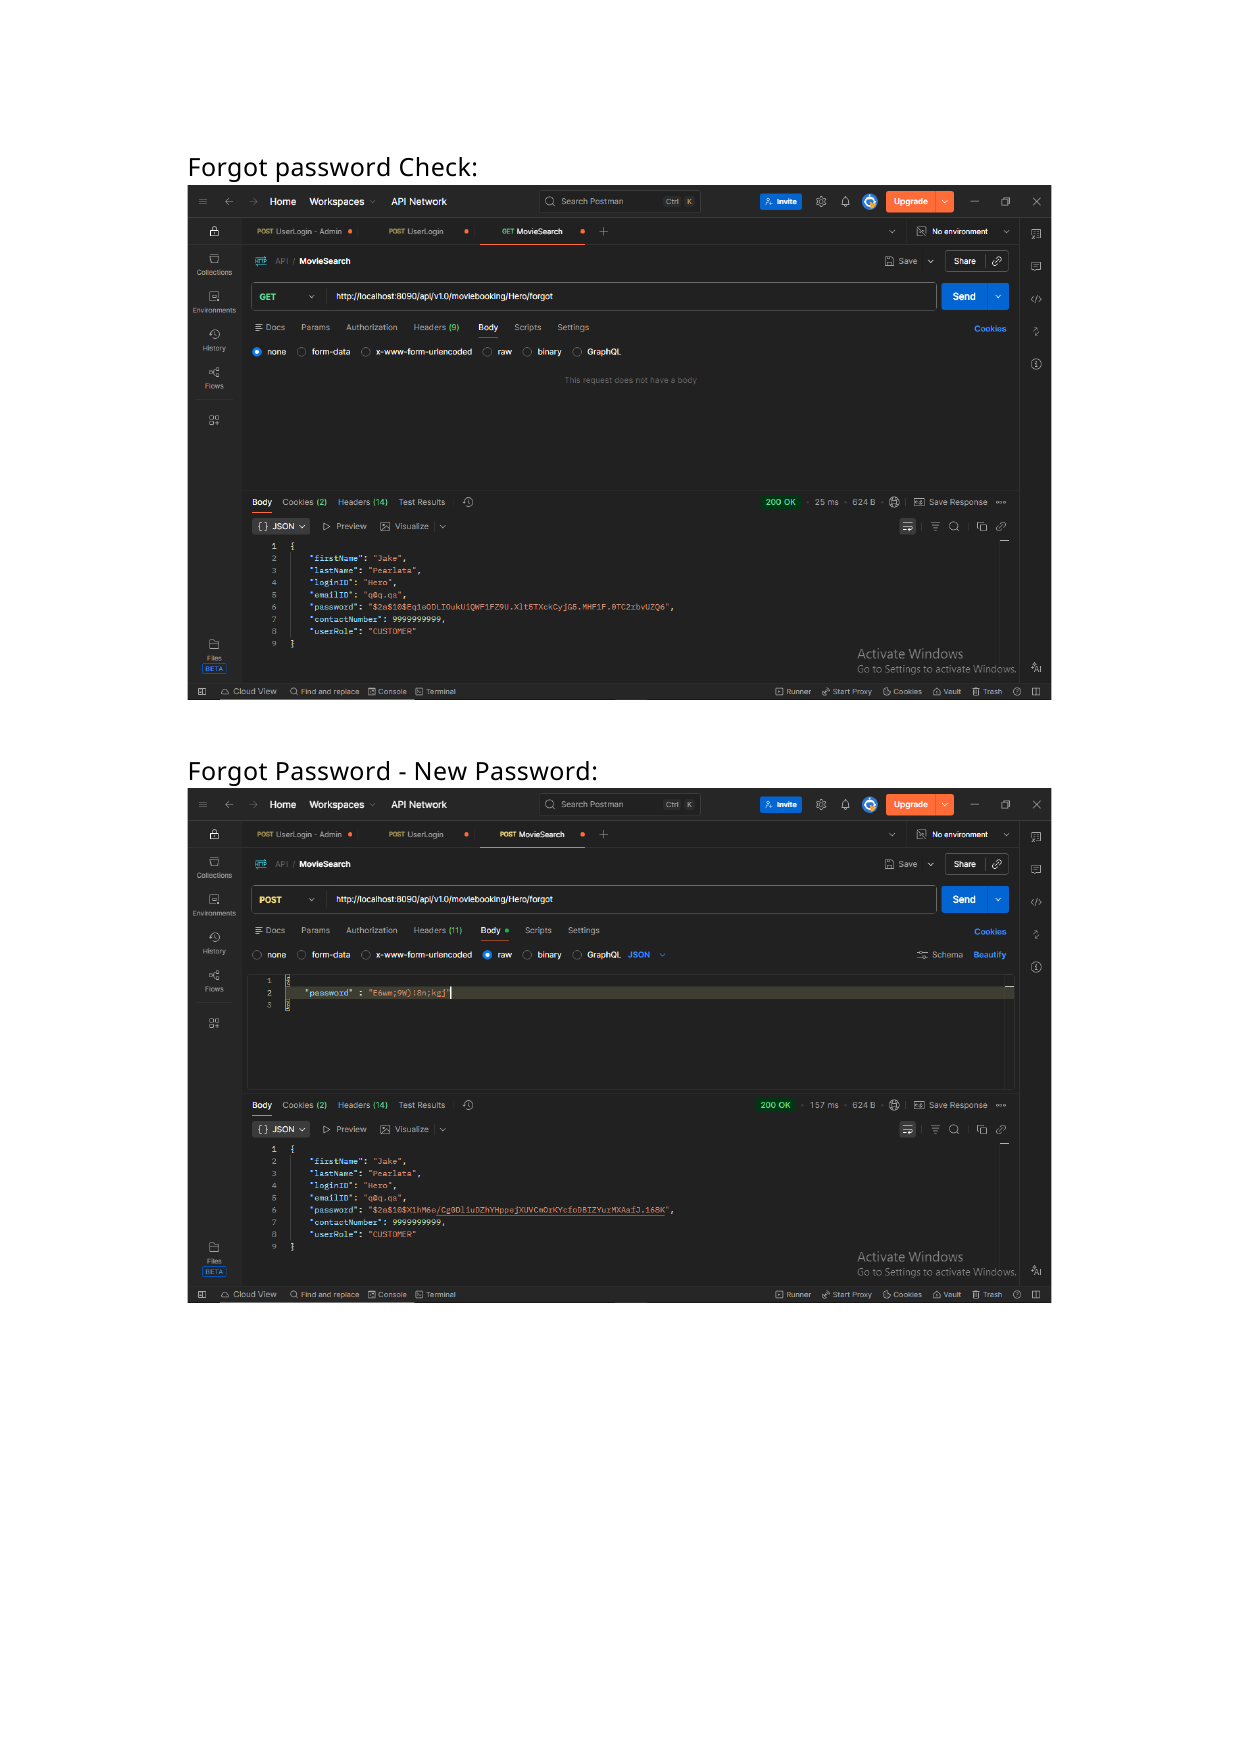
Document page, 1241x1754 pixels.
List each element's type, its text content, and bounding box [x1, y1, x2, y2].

subtitle Forgot password Check: [187, 150, 1053, 184]
picture [187, 788, 1052, 1303]
picture [187, 185, 1052, 700]
subtitle Forgot Password - New Password: [187, 717, 1053, 787]
